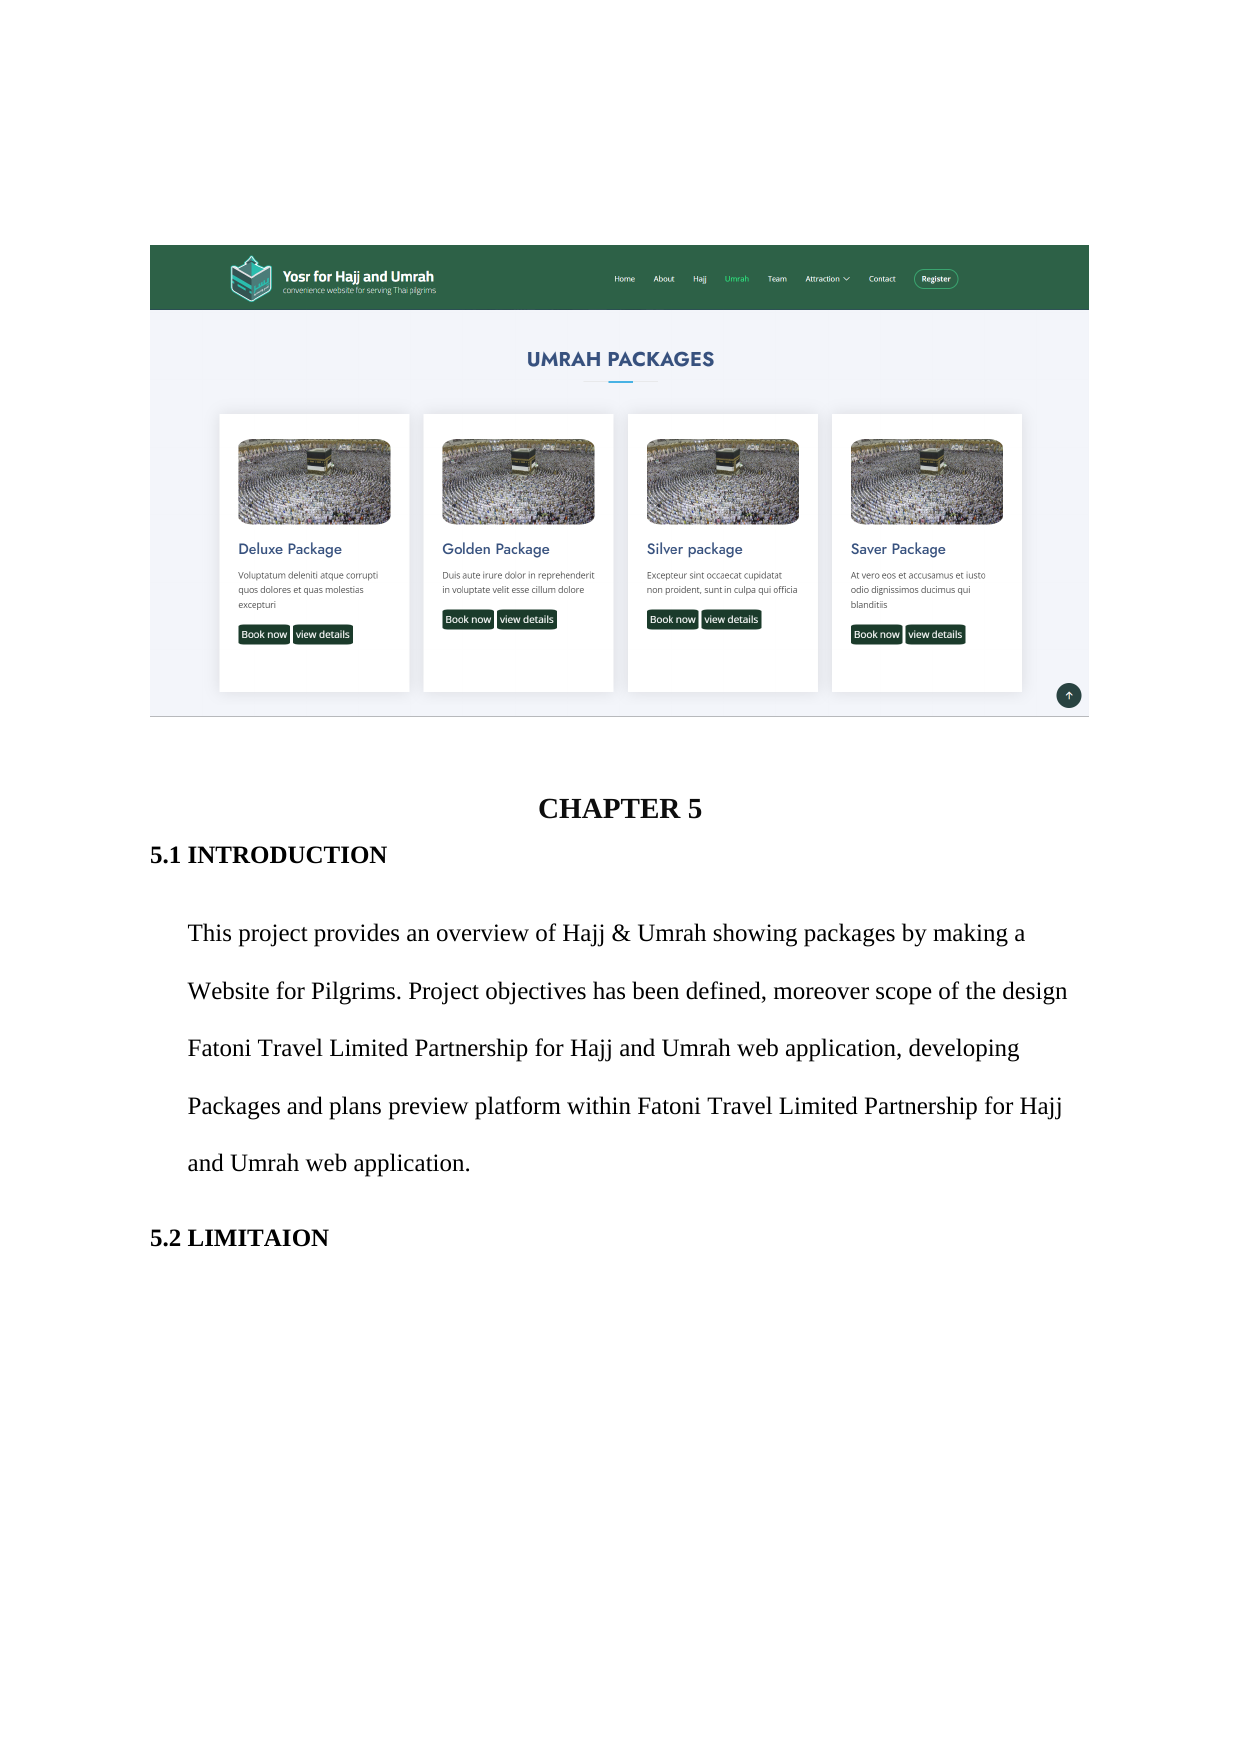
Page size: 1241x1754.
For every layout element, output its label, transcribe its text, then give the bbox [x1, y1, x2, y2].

subtitle 5.2 LIMITAION [150, 1223, 1090, 1251]
text This project provides an overview of Hajj & Umrah showing packages by making a Website for Pilgrims. Project objectives has been defined, moreover scope of the design Fatoni Travel Limited Partnership for Hajj and Umrah web application, developing Packages and plans preview platform within Fatoni Travel Limited Partnership for Hajj and Umrah web application. [187, 918, 1090, 1177]
picture [150, 245, 1089, 717]
subtitle CHAPTER 5 [150, 791, 1090, 824]
subtitle 5.1 INTRODUCTION [150, 840, 1090, 868]
